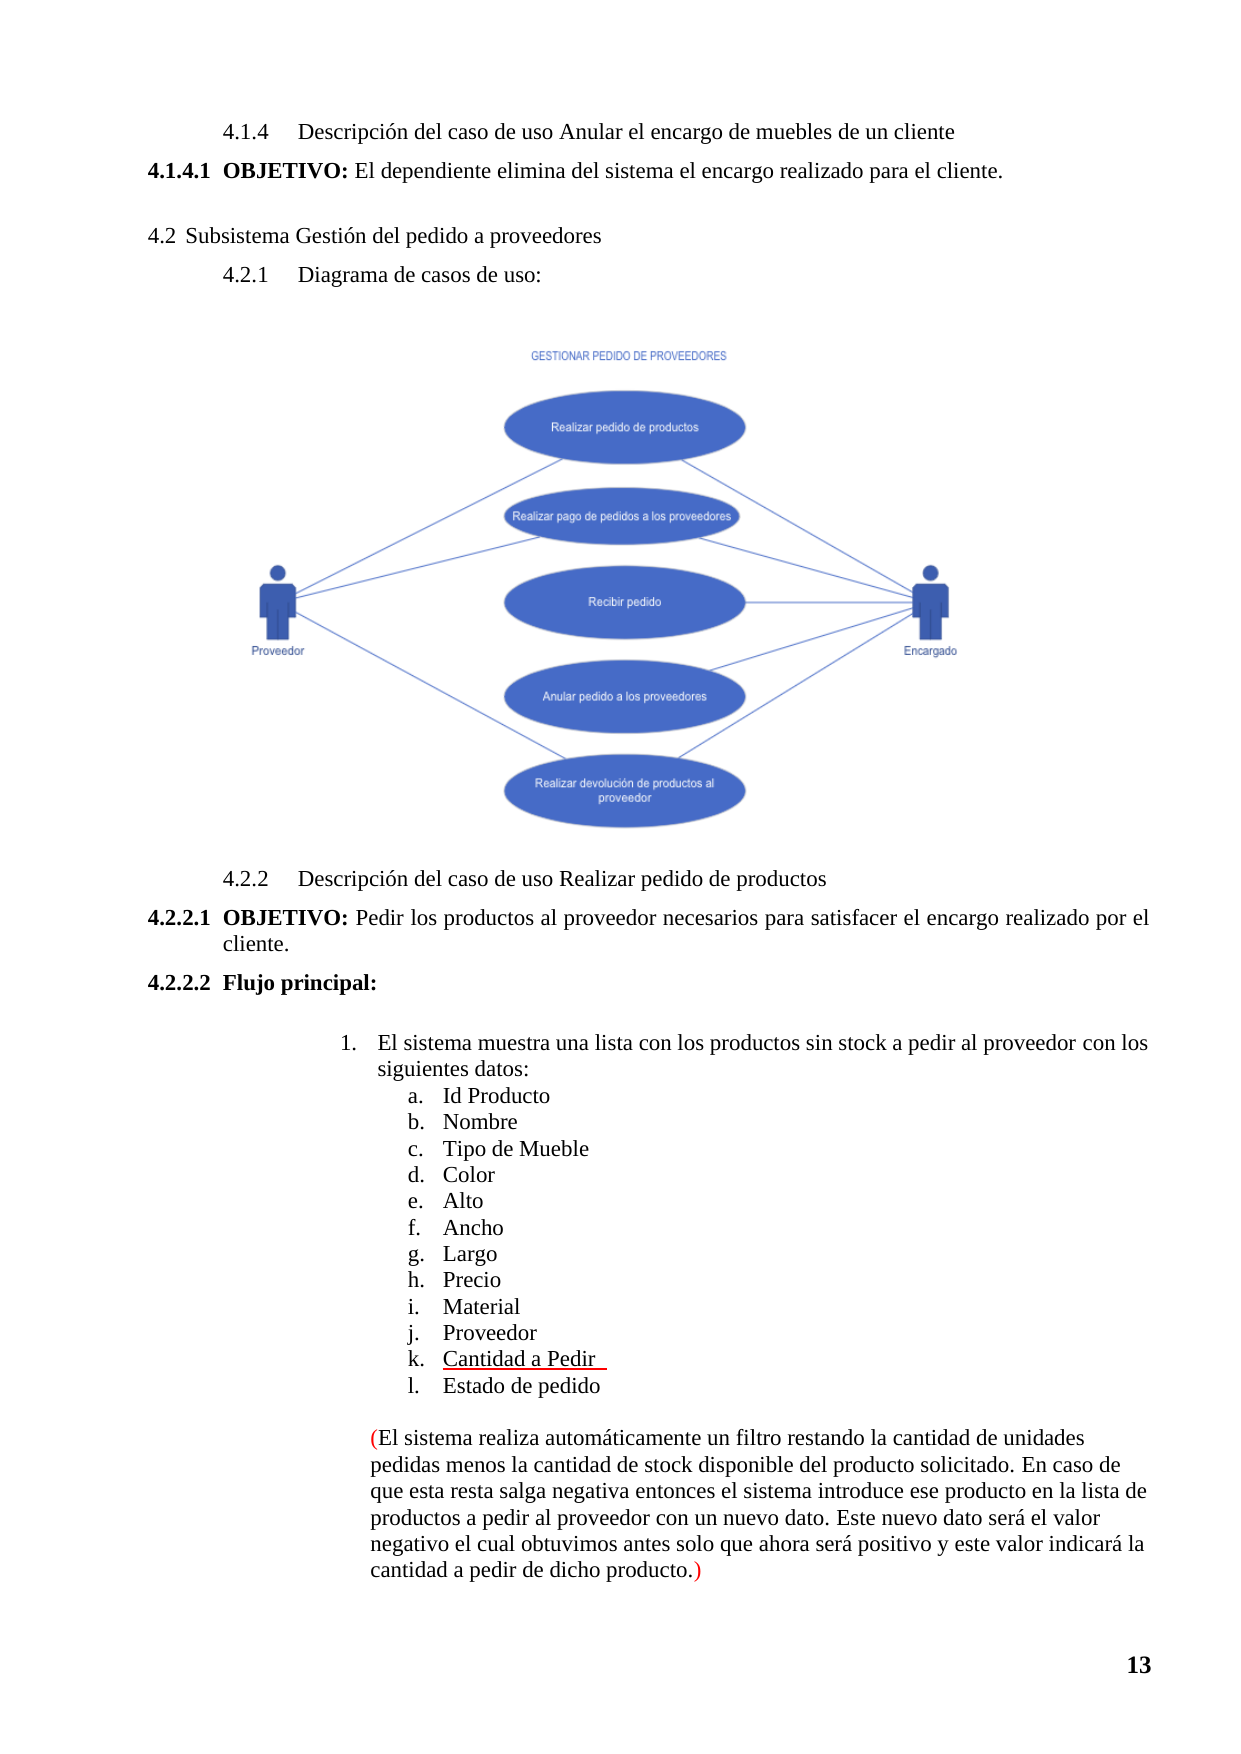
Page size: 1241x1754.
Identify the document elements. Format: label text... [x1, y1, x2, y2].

list Proveedor [408, 1319, 1152, 1345]
list OBJETIVO: Pedir los productos al proveedor necesarios para satisfacer el encargo realizado por el cliente. [148, 903, 1152, 956]
list Material [408, 1293, 1152, 1319]
list Subsistema Gestión del pedido a proveedores [148, 222, 1152, 248]
list Tipo de Mueble [408, 1134, 1152, 1161]
list (El sistema realiza automáticamente un filtro restando la cantidad de unidades pedidas menos la cantidad de stock disponible del producto solicitado. En caso de que esta resta salga negativa entonces el sistema introduce ese producto en la lista de productos a pedir al proveedor con un nuevo dato. Este nuevo dato será el valor negativo el cual obtuvimos antes solo que ahora será positivo y este valor indicará la cantidad a pedir de dicho producto.) [370, 1424, 1152, 1583]
list Diagrama de casos de uso: [223, 261, 1152, 287]
list Alto [408, 1187, 1152, 1214]
list OBJETIVO: El dependiente elimina del sistema el encargo realizado para el cliente. [148, 157, 1152, 183]
list Precio [408, 1266, 1152, 1293]
list Id Producto [408, 1082, 1152, 1108]
list Largo [408, 1240, 1152, 1266]
list Descripción del caso de uso Realizar pedido de productos [223, 865, 1152, 891]
list Descripción del caso de uso Anular el encargo de muebles de un cliente [223, 118, 1152, 144]
list Estado de pedido [408, 1372, 1152, 1398]
list Cantidad a Pedir [408, 1345, 1152, 1372]
list Ancho [408, 1214, 1152, 1240]
list Flujo principal: [148, 969, 1152, 995]
list Color [408, 1161, 1152, 1187]
list Nombre [408, 1108, 1152, 1134]
list El sistema muestra una lista con los productos sin stock a pedir al proveedor con los siguientes datos: [340, 1029, 1152, 1082]
